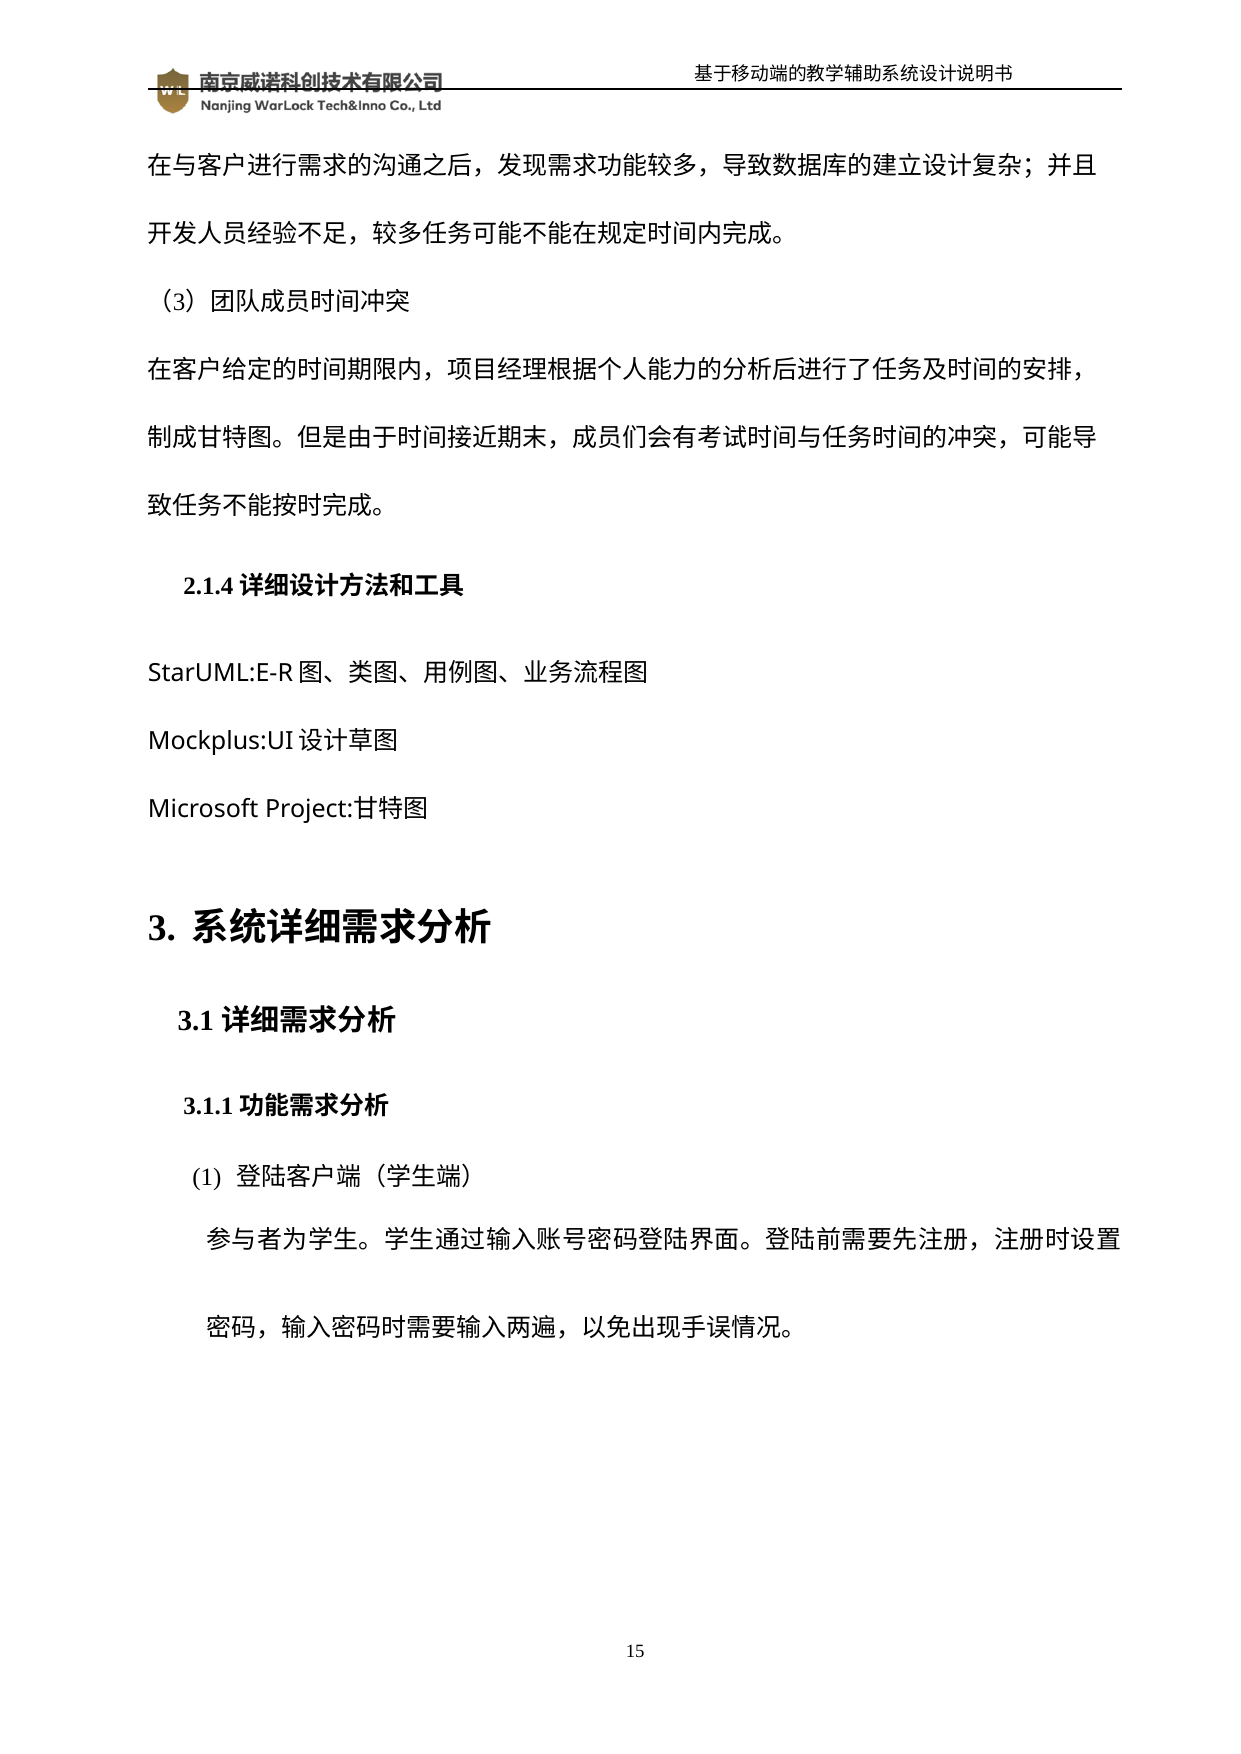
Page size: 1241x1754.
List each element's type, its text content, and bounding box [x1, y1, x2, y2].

subtitle 系统详细需求分析 [148, 890, 1122, 958]
list 团队成员时间冲突 [148, 266, 1122, 334]
text 参与者为学生。学生通过输入账号密码登陆界面。登陆前需要先注册，注册时设置密码，输入密码时需要输入两遍，以免出现手误情况。 [206, 1204, 1122, 1360]
subtitle 功能需求分析 [183, 1070, 1122, 1138]
subtitle 登陆客户端（学生端） [192, 1157, 1122, 1193]
text 在客户给定的时间期限内，项目经理根据个人能力的分析后进行了任务及时间的安排，制成甘特图。但是由于时间接近期末，成员们会有考试时间与任务时间的冲突，可能导致任务不能按时完成。 [148, 334, 1122, 537]
text Mockplus:UI设计草图 [148, 704, 1122, 772]
subtitle 详细需求分析 [177, 983, 1122, 1051]
subtitle 详细设计方法和工具 [183, 550, 1122, 618]
text 在与客户进行需求的沟通之后，发现需求功能较多，导致数据库的建立设计复杂；并且开发人员经验不足，较多任务可能不能在规定时间内完成。 [148, 130, 1122, 266]
text StarUML:E-R图、类图、用例图、业务流程图 [148, 637, 1122, 704]
text Microsoft Project:甘特图 [148, 772, 1122, 840]
